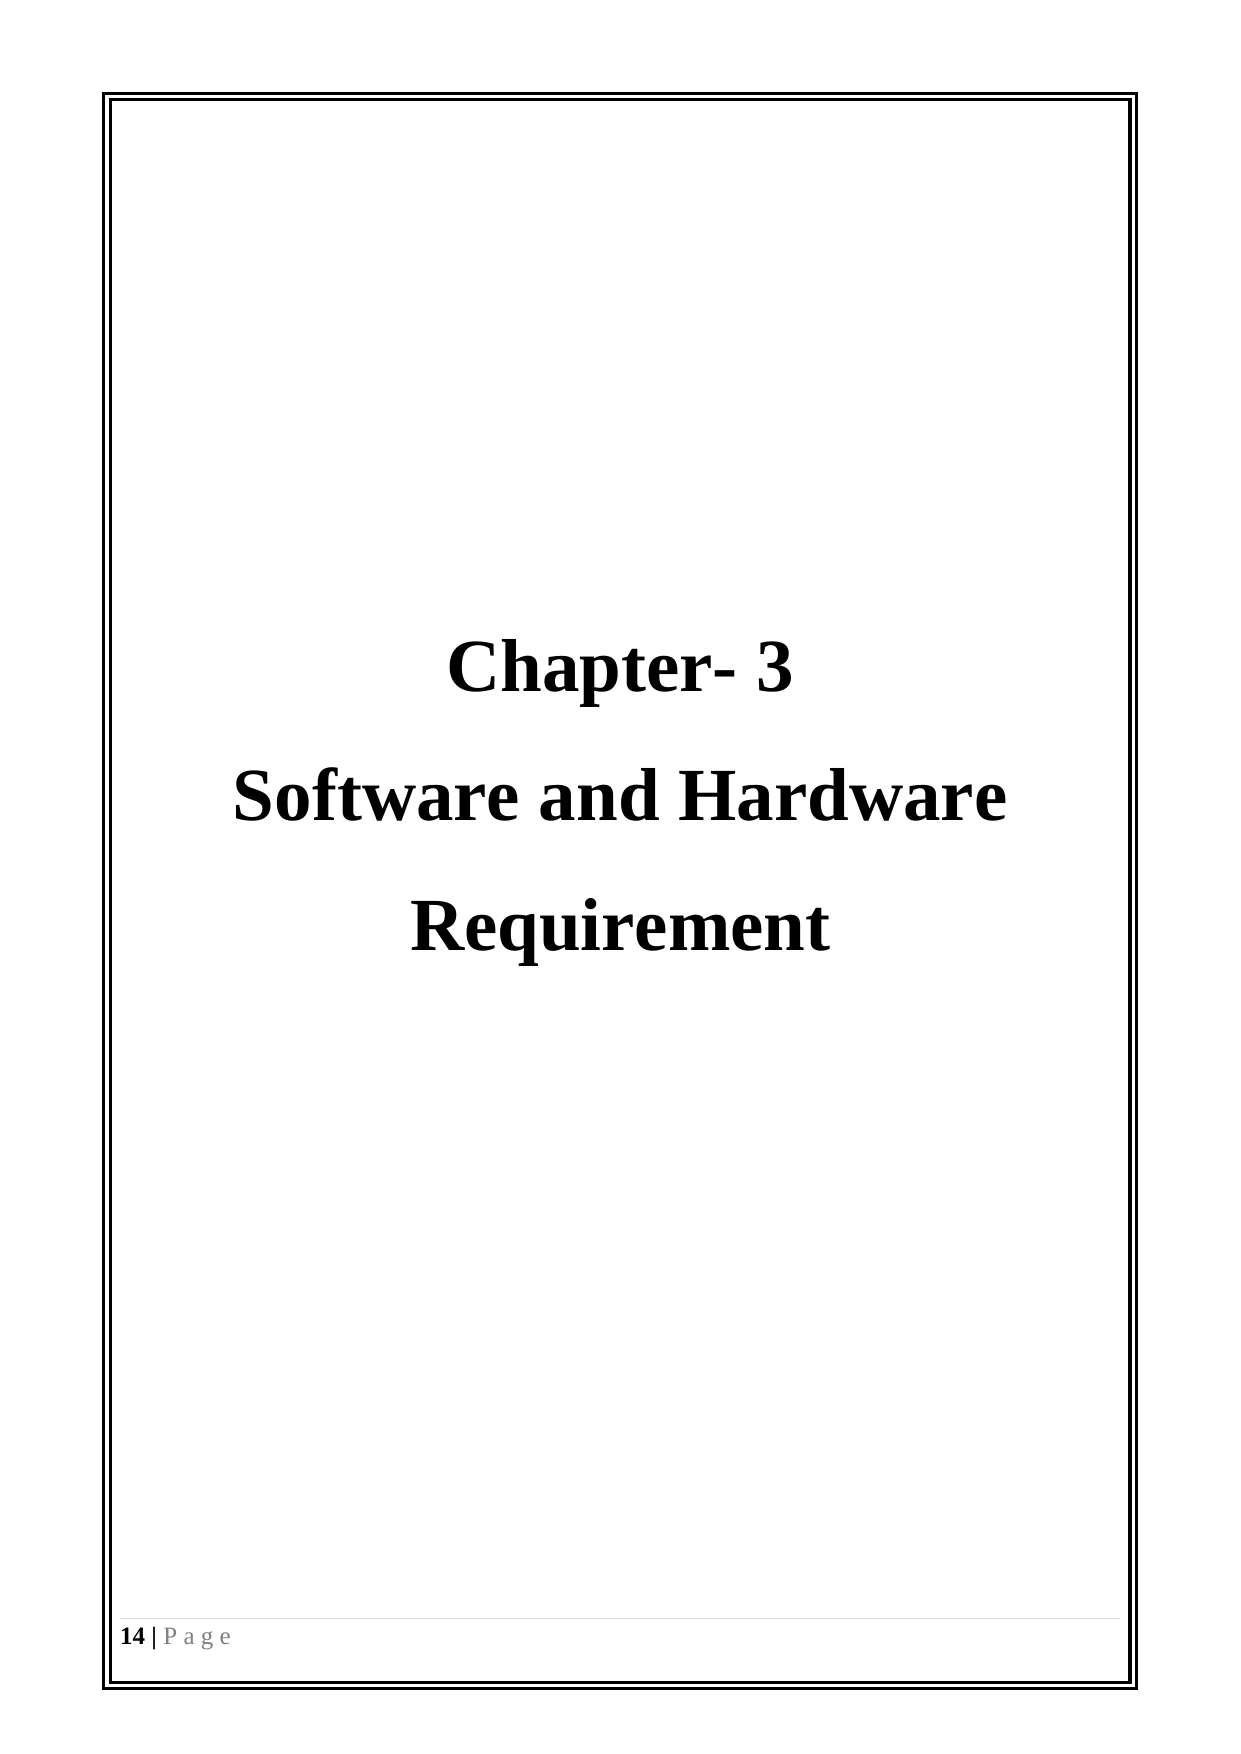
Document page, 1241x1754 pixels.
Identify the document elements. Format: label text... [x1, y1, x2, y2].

text Software and Hardware Requirement [120, 750, 1120, 966]
text Chapter- 3 [120, 621, 1120, 707]
